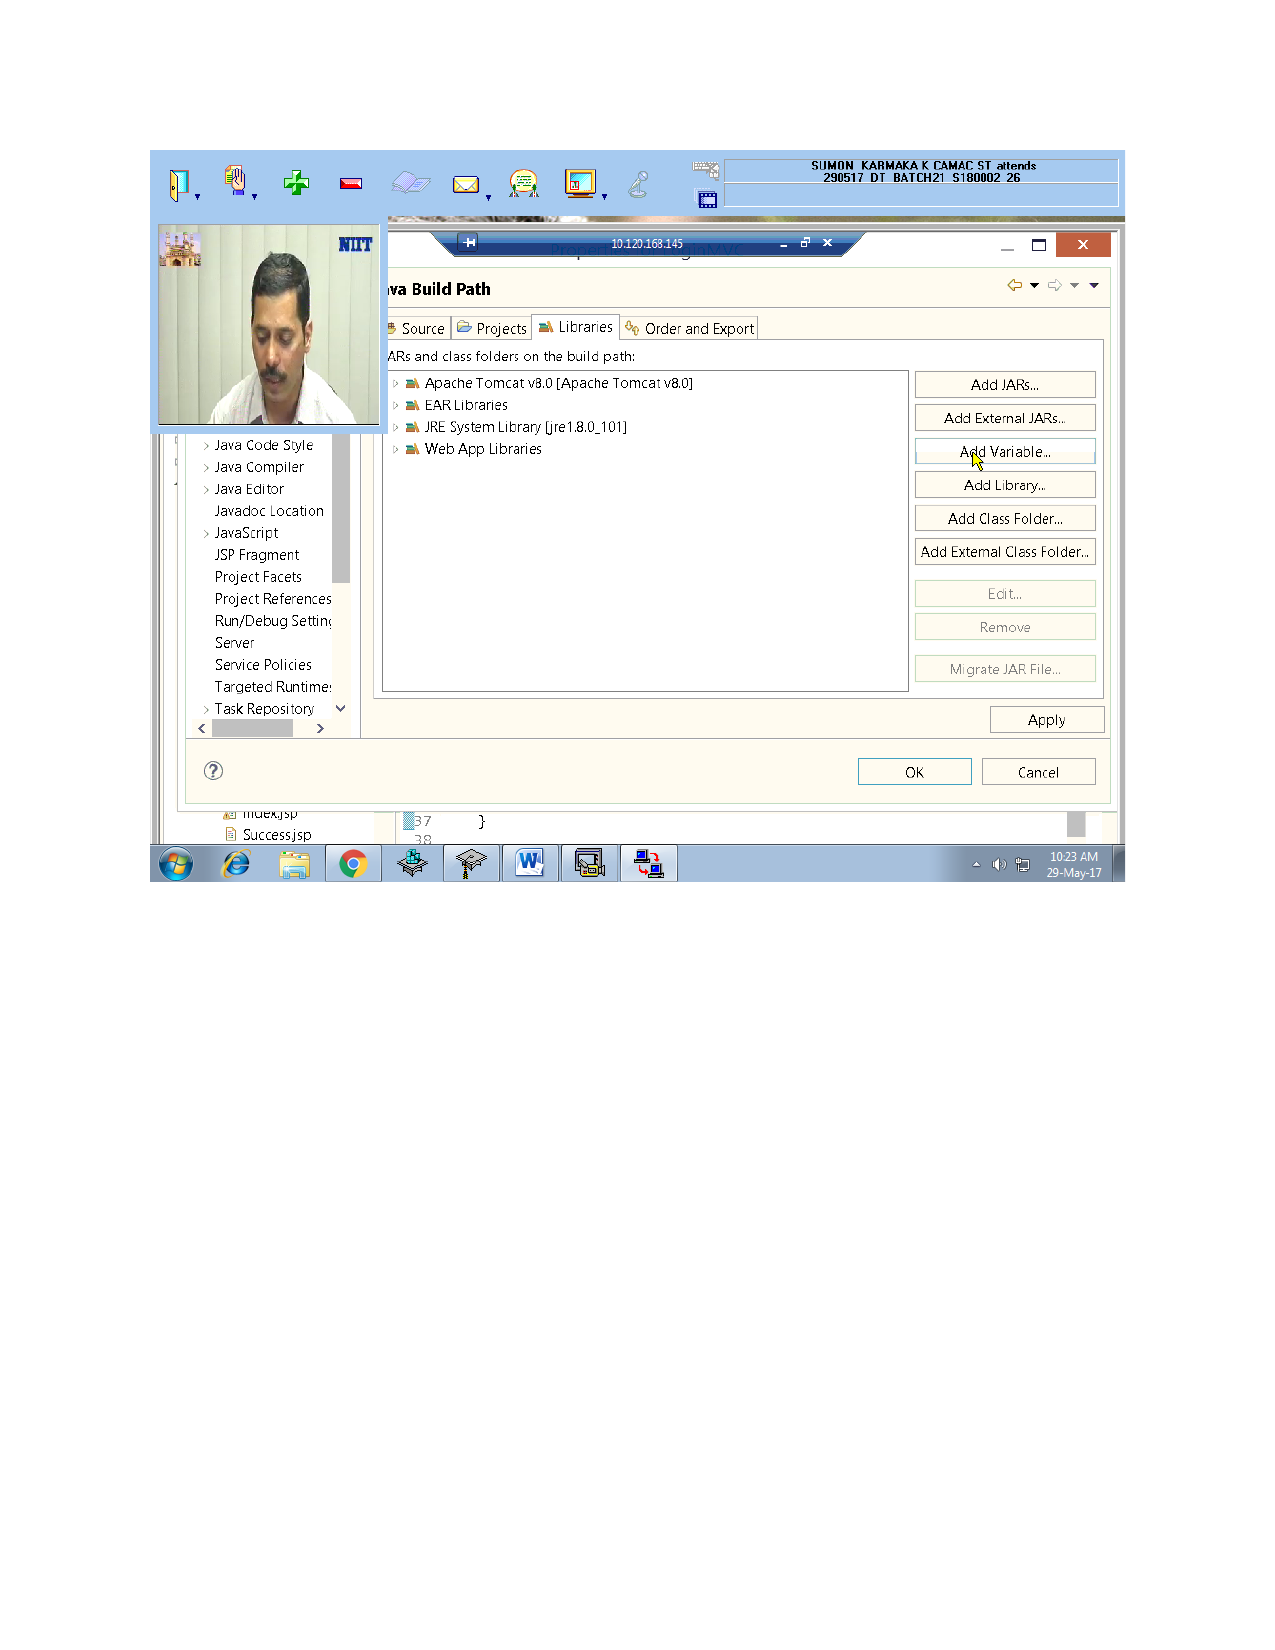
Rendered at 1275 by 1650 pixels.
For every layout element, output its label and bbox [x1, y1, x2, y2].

picture [150, 150, 1125, 882]
